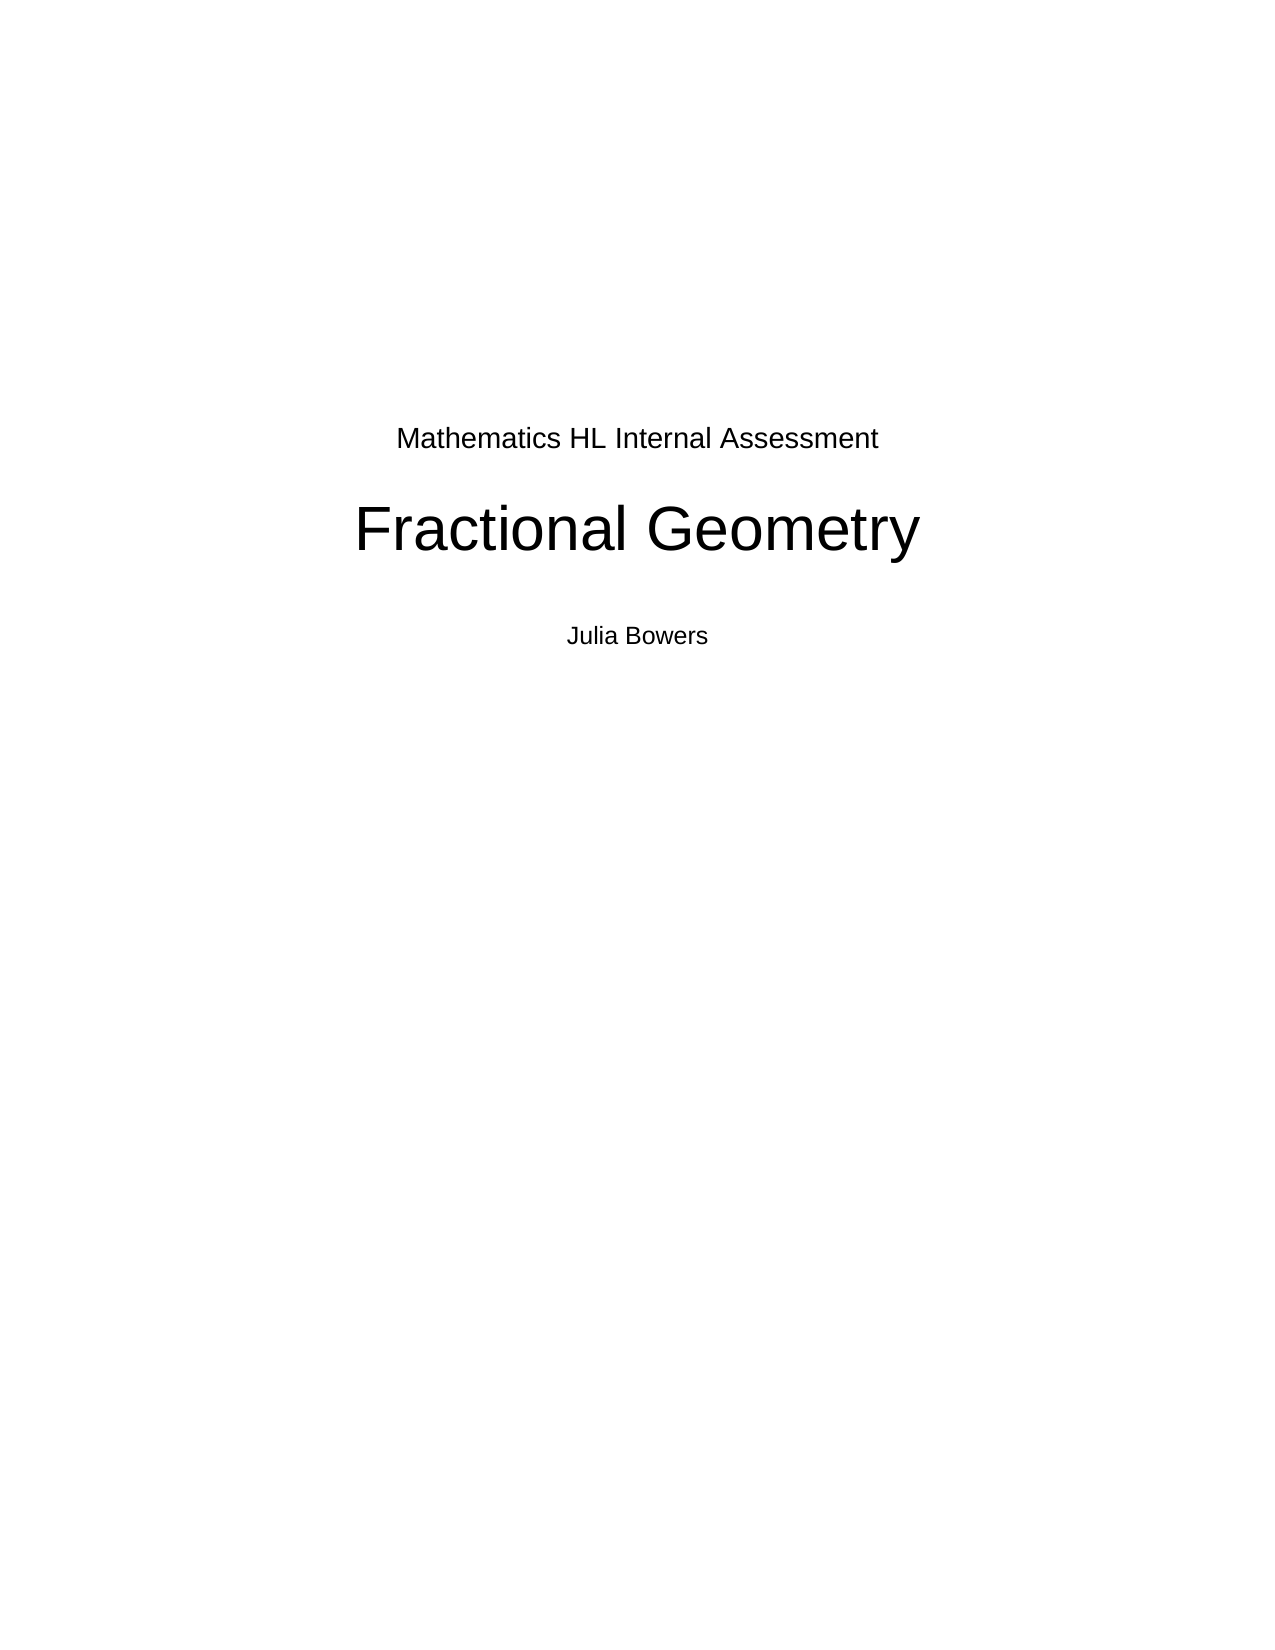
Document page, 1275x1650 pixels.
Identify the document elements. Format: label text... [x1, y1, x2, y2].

text Julia Bowers [150, 621, 1125, 649]
text Mathematics HL Internal Assessment [150, 421, 1125, 454]
subtitle Fractional Geometry [150, 492, 1125, 564]
